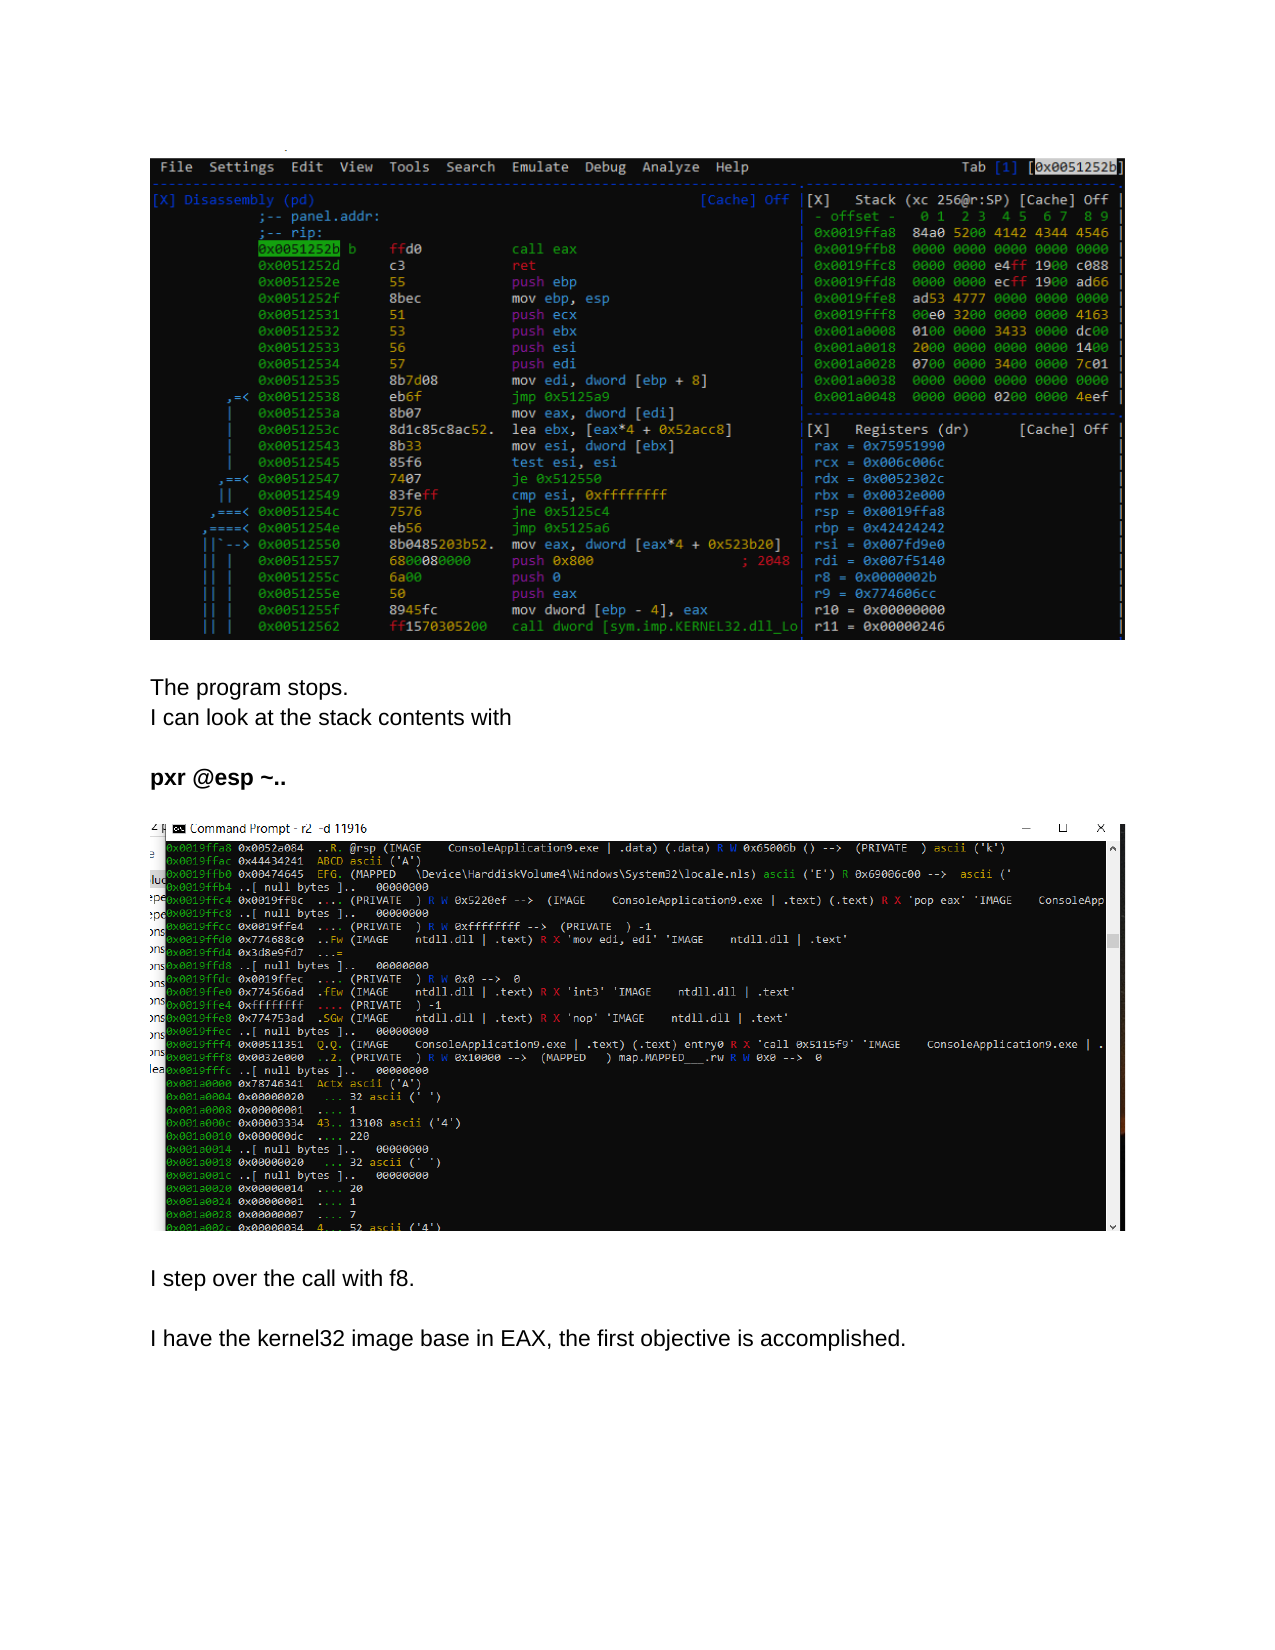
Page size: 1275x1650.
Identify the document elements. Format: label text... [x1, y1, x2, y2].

picture [150, 150, 1125, 640]
text I step over the call with f8. [150, 1265, 1125, 1291]
picture [150, 824, 1125, 1231]
text pxr @esp ~.. [150, 764, 1125, 791]
text I can look at the stack contents with [150, 704, 1125, 730]
text I have the kernel32 image base in EAX, the first objective is accomplished. [150, 1325, 1125, 1352]
text The program stops. [150, 674, 1125, 700]
